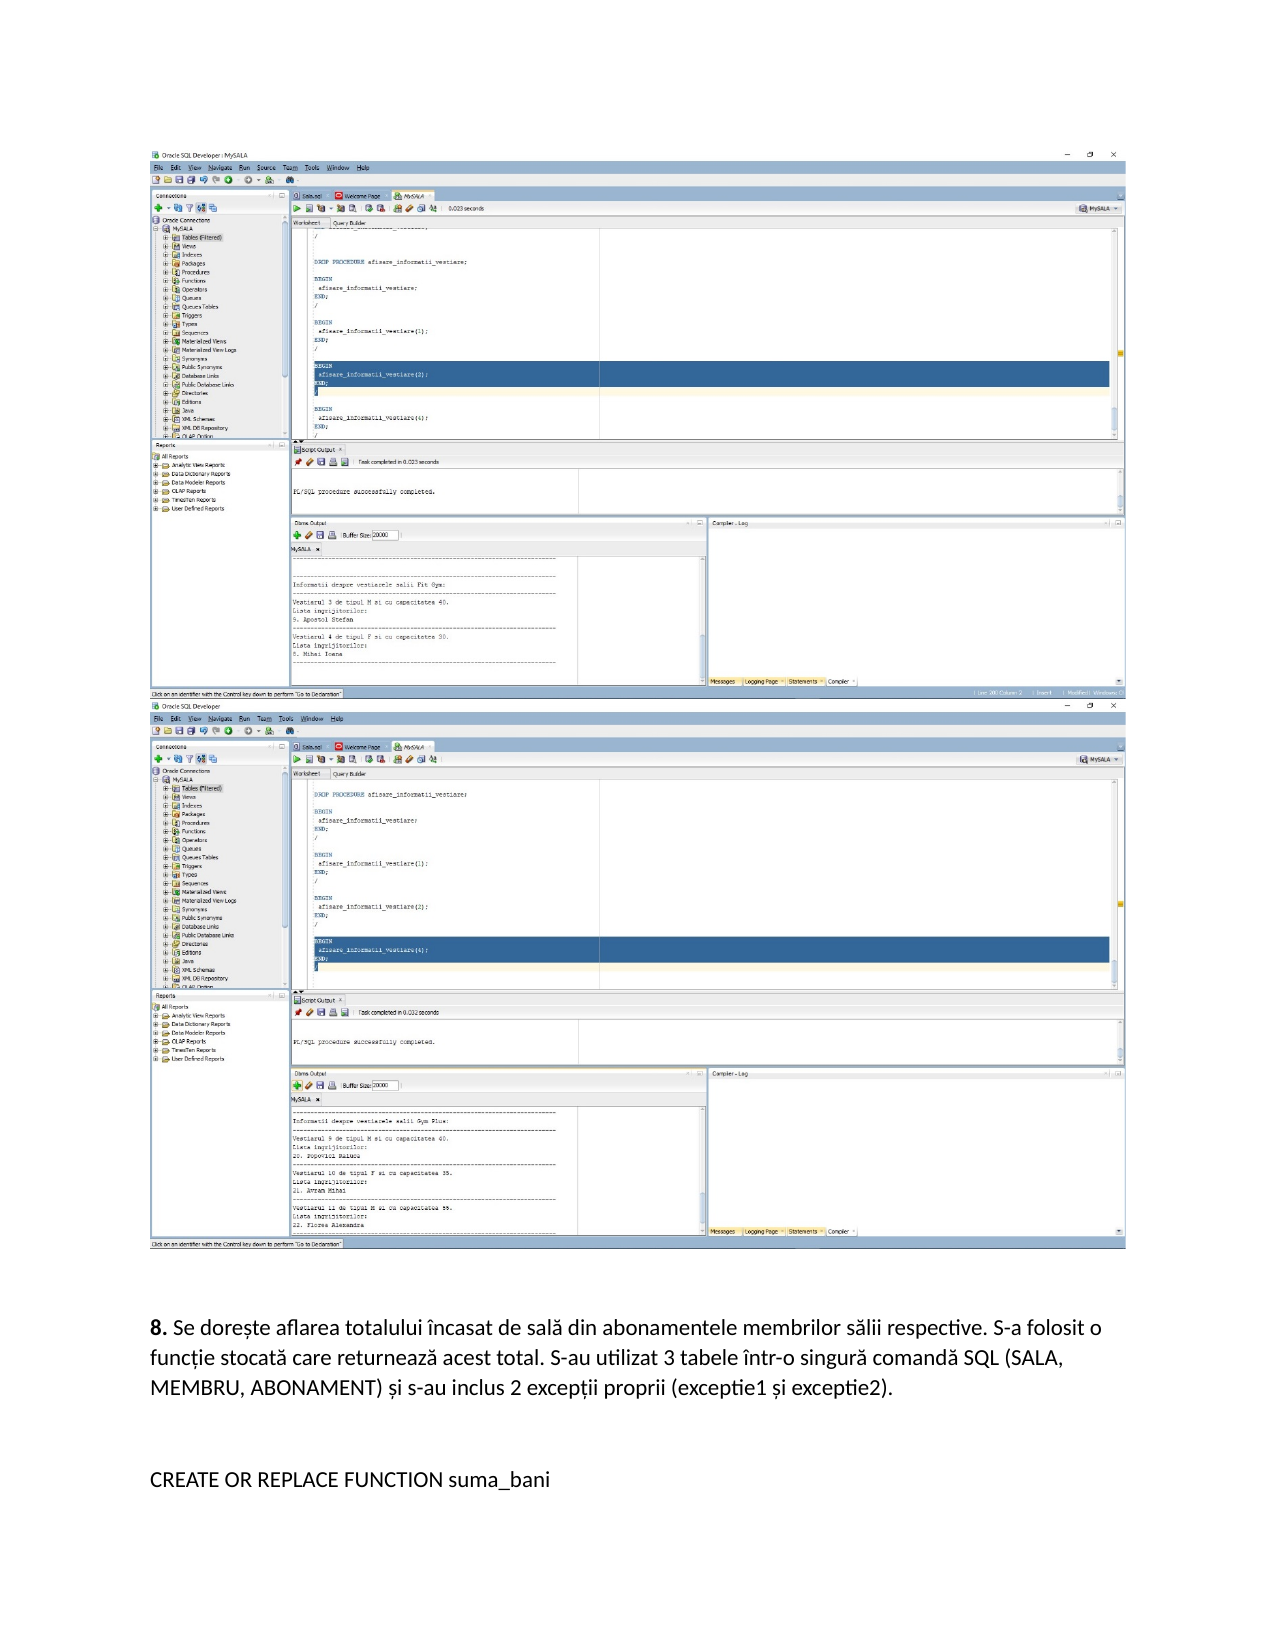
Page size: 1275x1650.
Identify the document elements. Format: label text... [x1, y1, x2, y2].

text CREATE OR REPLACE FUNCTION suma_bani [150, 1465, 1125, 1493]
picture [150, 150, 1126, 699]
picture [150, 700, 1126, 1249]
text 8. Se dorește aflarea totalului încasat de sală din abonamentele membrilor sălii respective. S-a folosit o funcție stocată care returnează acest total. S-au utilizat 3 tabele într-o singură comandă SQL (SALA, MEMBRU, ABONAMENT) și s-au inclus 2 excepții proprii (exceptie1 și exceptie2). [150, 1313, 1125, 1401]
